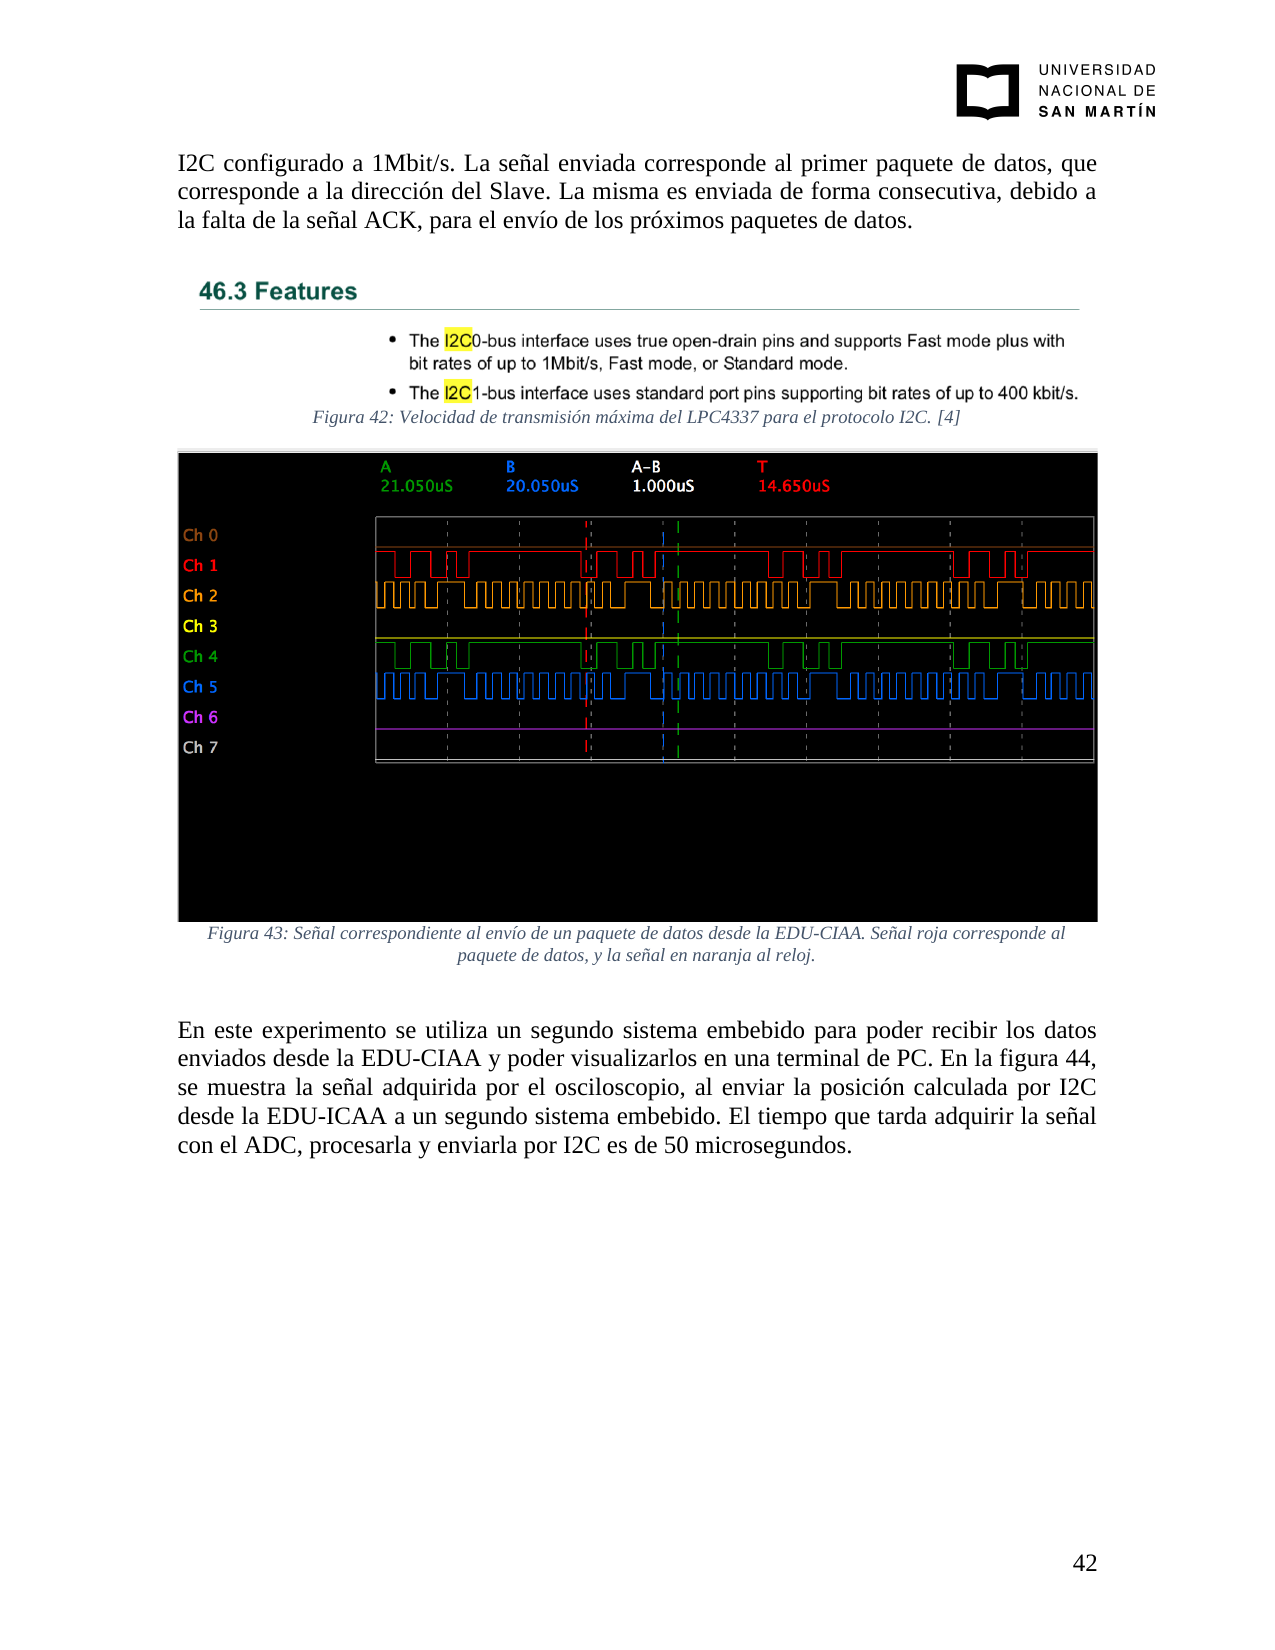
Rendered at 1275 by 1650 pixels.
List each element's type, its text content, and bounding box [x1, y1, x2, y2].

text Figura 43: Señal correspondiente al envío de un paquete de datos desde la EDU-CIAA. Señal roja corresponde al paquete de datos, y la señal en naranja al reloj. [177, 922, 1098, 965]
picture [945, 55, 1165, 128]
text En este experimento se utiliza un segundo sistema embebido para poder recibir los datos enviados desde la EDU-CIAA y poder visualizarlos en una terminal de PC. En la figura 44, se muestra la señal adquirida por el osciloscopio, al enviar la posición calculada por I2C desde la EDU-ICAA a un segundo sistema embebido. El tiempo que tarda adquirir la señal con el ADC, procesarla y enviarla por I2C es de 50 microsegundos. [177, 1015, 1098, 1158]
picture [177, 448, 1098, 922]
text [177, 148, 1098, 234]
picture [177, 262, 1098, 407]
text Figura 42: Velocidad de transmisión máxima del LPC4337 para el protocolo I2C. [177, 407, 1098, 428]
